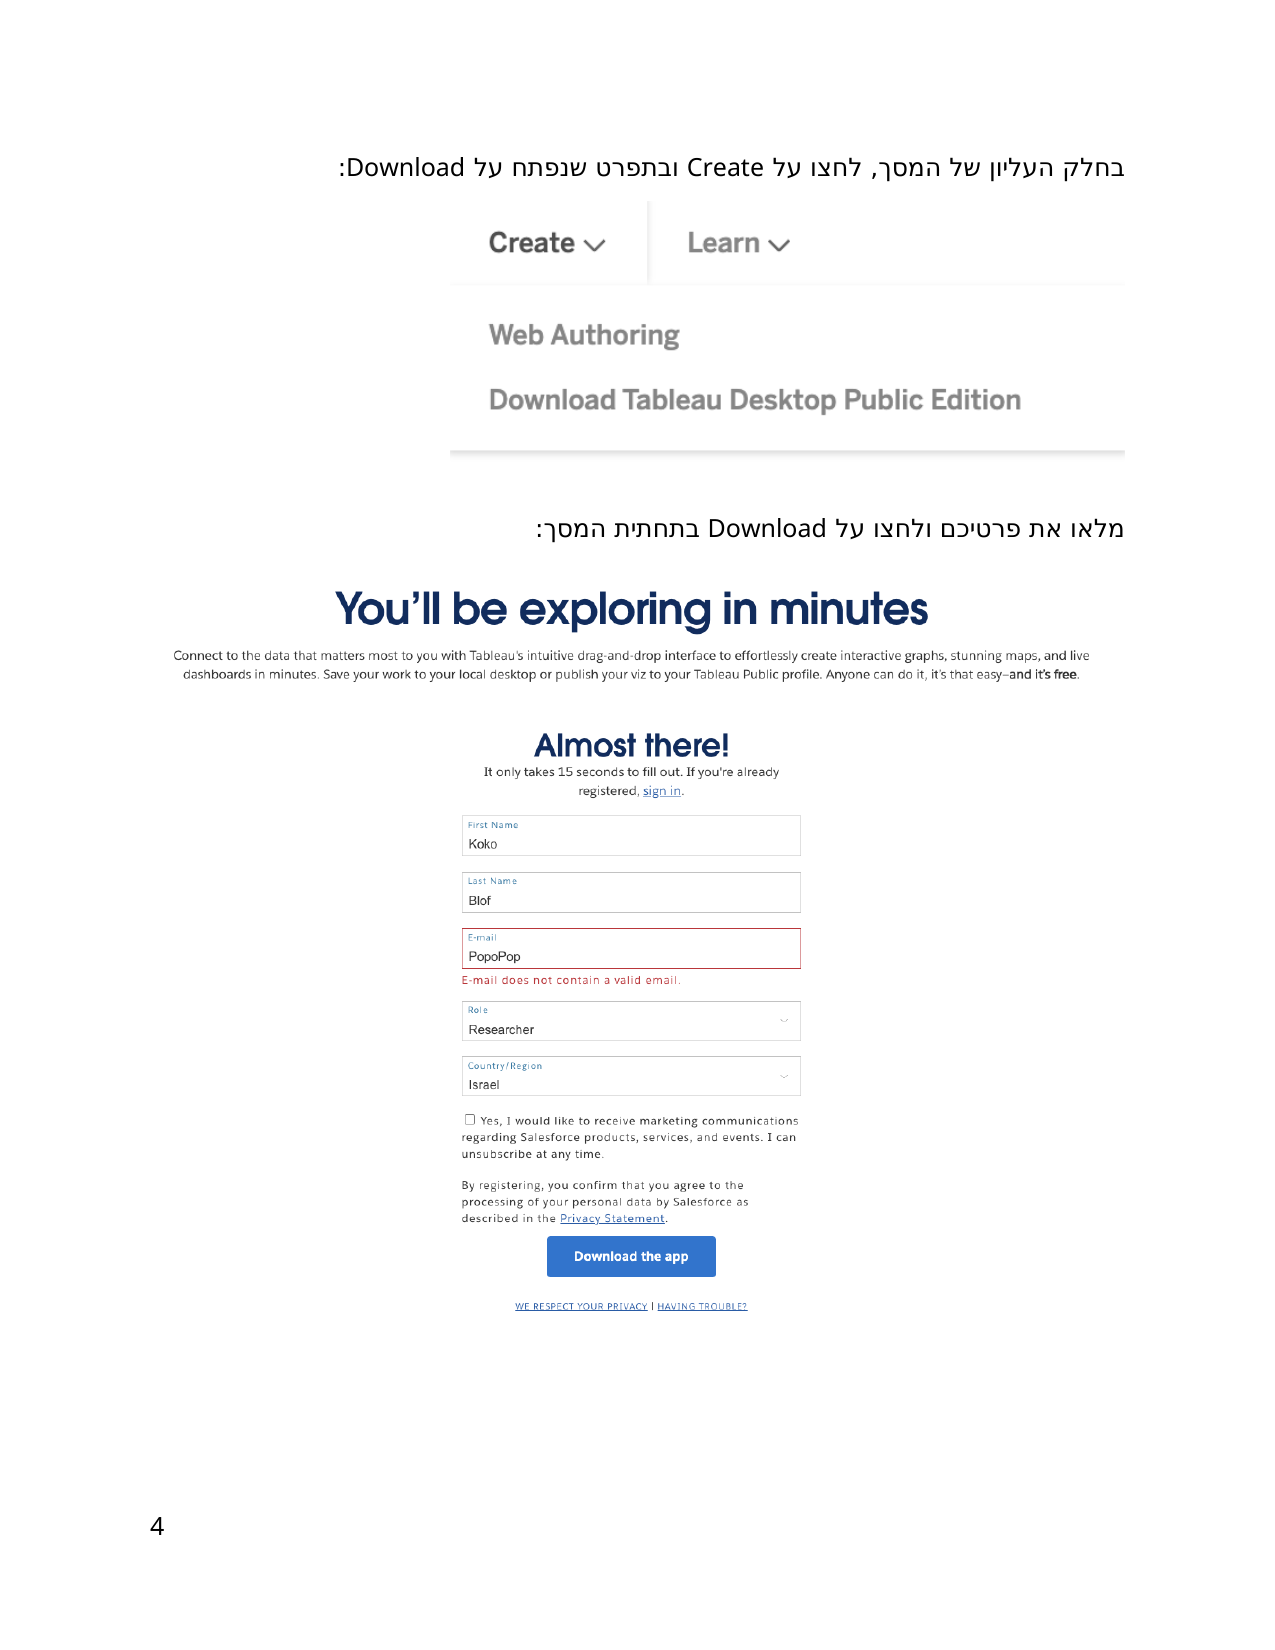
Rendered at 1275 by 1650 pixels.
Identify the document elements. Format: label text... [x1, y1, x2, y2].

picture [450, 201, 1125, 463]
text מלאו את פרטיכם ולחצו על Download בתחתית המסך: [150, 511, 1125, 545]
picture [150, 561, 1125, 1335]
text בחלק העליון של המסך, לחצו על Create ובתפרט שנפתח על Download: [150, 150, 1125, 184]
